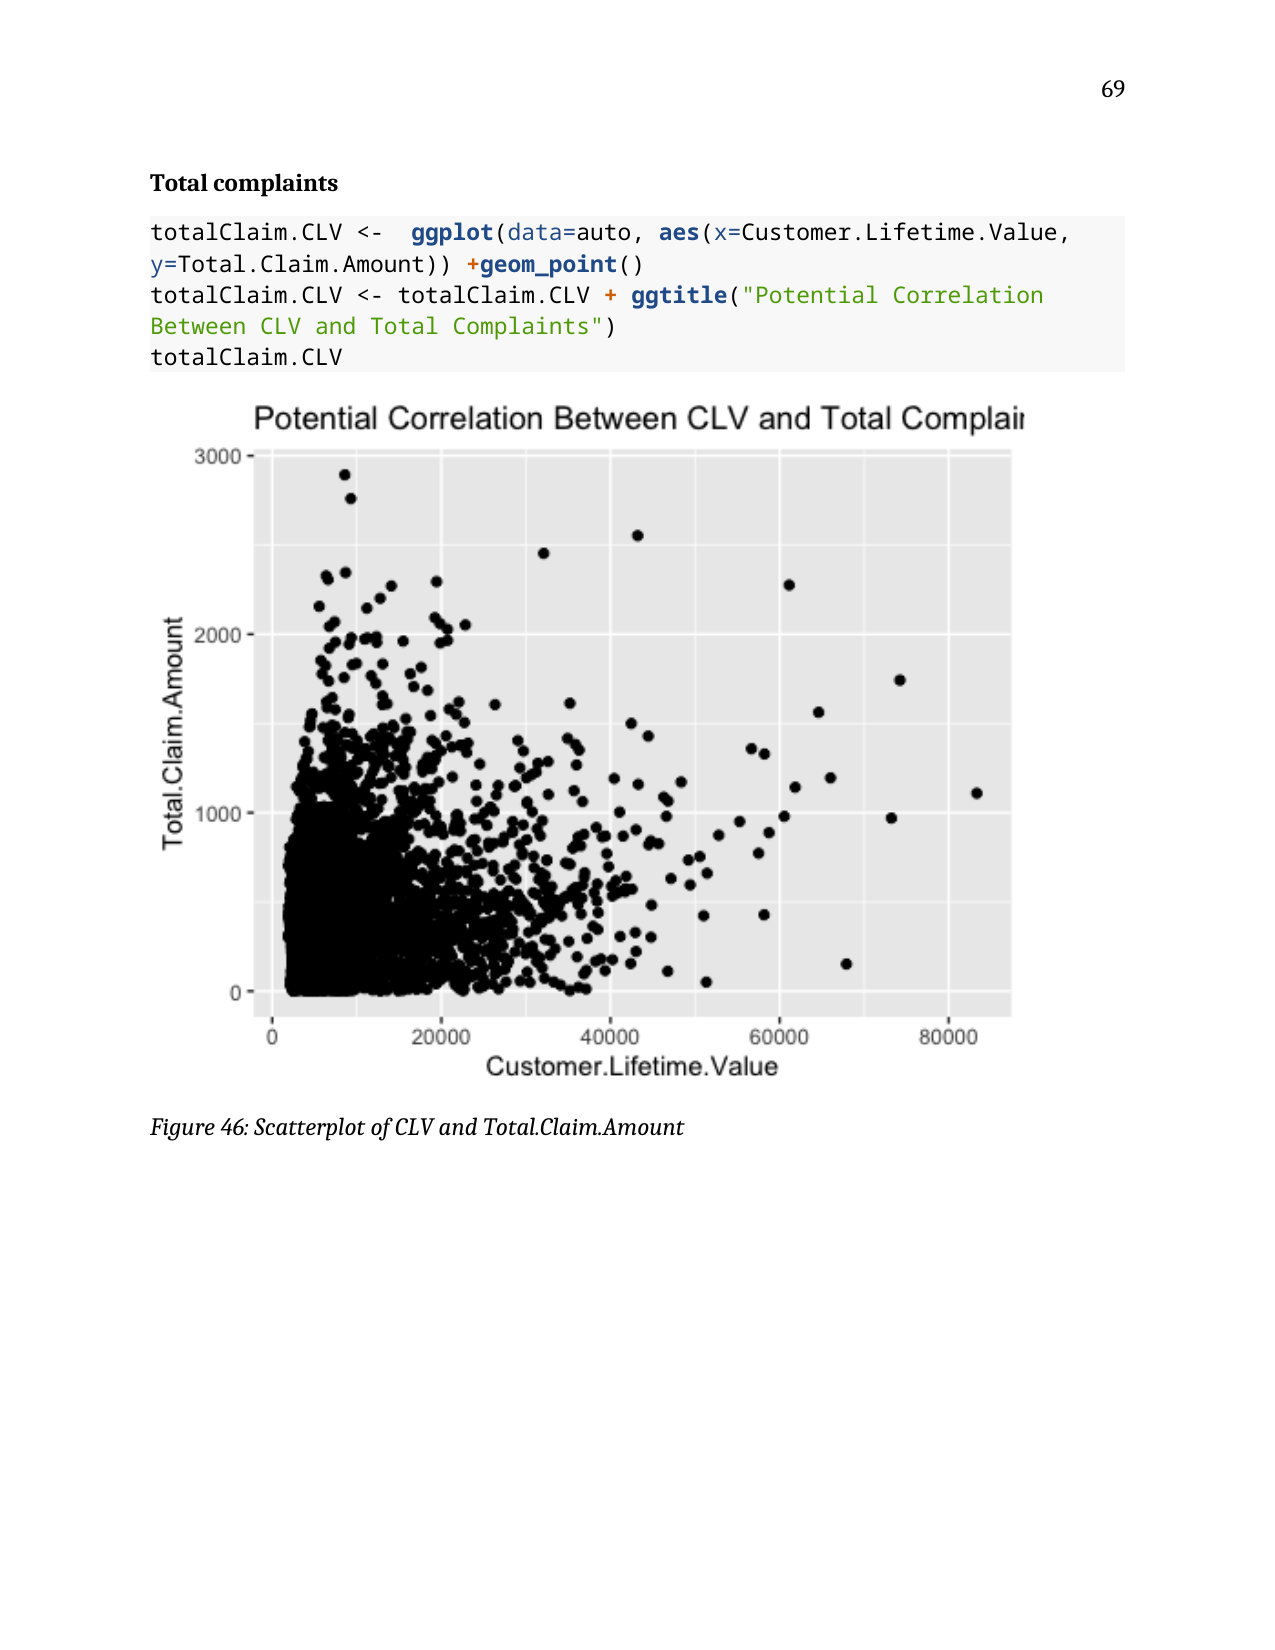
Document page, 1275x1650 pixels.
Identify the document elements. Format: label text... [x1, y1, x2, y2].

text Total complaints [150, 169, 1125, 197]
picture [150, 393, 1025, 1094]
text totalClaim.CLV <- ggplot(data=auto, aes(x=Customer.Lifetime.Value, y=Total.Claim.Amount)) +geom_point() totalClaim.CLV <- totalClaim.CLV + ggtitle("Potential Correlation Between CLV and Total Complaints") totalClaim.CLV [150, 216, 1125, 372]
